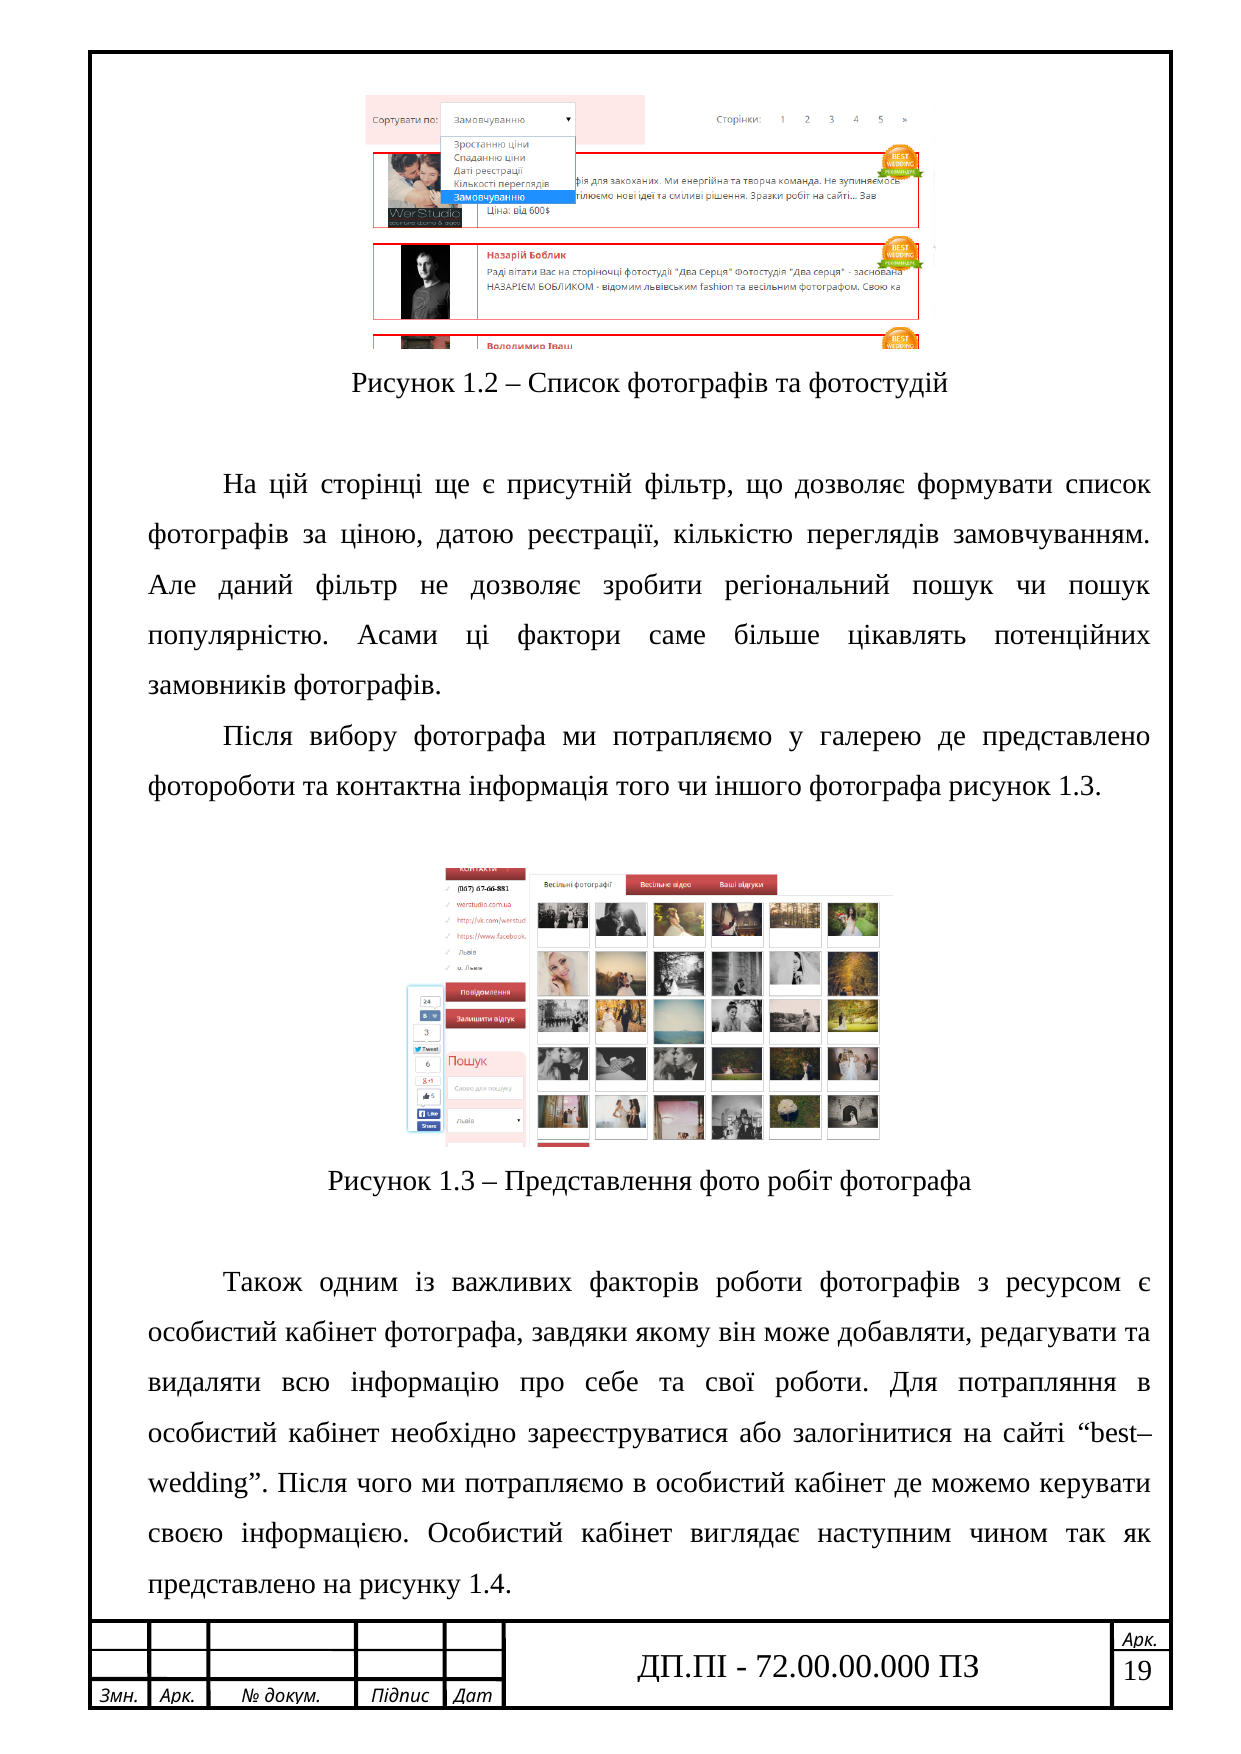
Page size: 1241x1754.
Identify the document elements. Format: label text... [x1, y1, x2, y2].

picture [363, 88, 936, 349]
list Рисунок 1.3 – Представлення фото робіт фотографа [148, 1163, 1152, 1197]
list Також одним із важливих факторів роботи фотографів з ресурсом є особистий кабінет фотографа, завдяки якому він може добавляти, редагувати та видаляти всю інформацію про себе та свої роботи. Для потрапляння в особистий кабінет необхідно зареєструватися або залогінитися на сайті “best–wedding”. Після чого ми потрапляємо в особистий кабінет де можемо керувати своєю інформацією. Особистий кабінет виглядає наступним чином так як представлено на рисунку 1.4. [148, 1264, 1152, 1599]
text На цій сторінці ще є присутній фільтр, що дозволяє формувати список фотографів за ціною, датою реєстрації, кількістю переглядів замовчуванням. Але даний фільтр не дозволяє зробити регіональний пошук чи пошук популярністю. Асами ці фактори саме більше цікавлять потенційних замовників фотографів. [148, 466, 1152, 701]
picture [406, 868, 894, 1147]
text Після вибору фотографа ми потрапляємо у галерею де представлено фотороботи та контактна інформація того чи іншого фотографа рисунок 1.3. [148, 718, 1152, 802]
list Рисунок 1.2 – Список фотографів та фотостудій [148, 366, 1152, 399]
